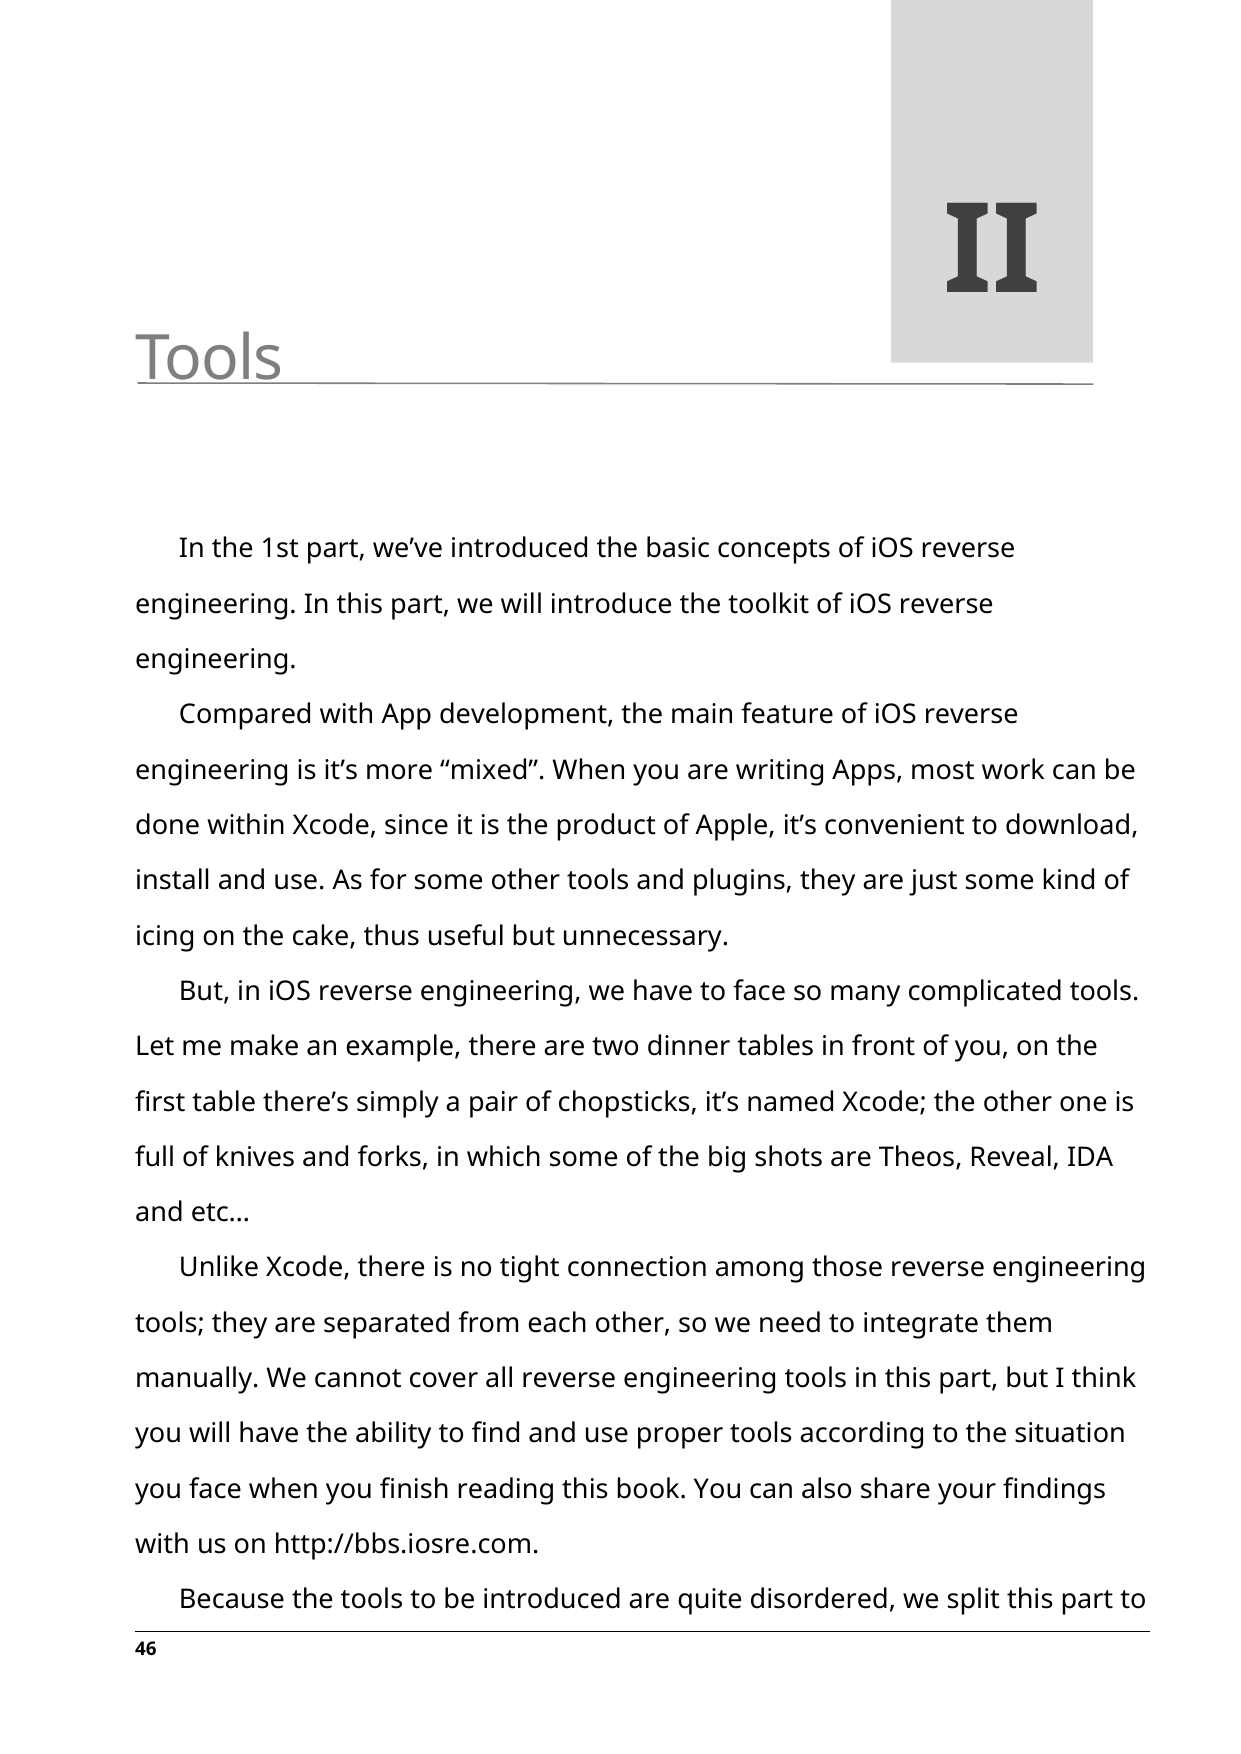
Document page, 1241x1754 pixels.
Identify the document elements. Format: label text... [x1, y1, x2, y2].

text Unlike Xcode, there is no tight connection among those reverse engineering tools; they are separated from each other, so we need to integrate them manually. We cannot cover all reverse engineering tools in this part, but I think you will have the ability to find and use proper tools according to the situation you face when you finish reading this book. You can also share your findings with us on http://bbs.iosre.com. [135, 1248, 1150, 1561]
subtitle Tools [135, 312, 1150, 398]
text But, in iOS reverse engineering, we have to face so many complicated tools. Let me make an example, there are two dinner tables in front of you, on the first table there’s simply a pair of chopsticks, it’s named Xcode; the other one is full of knives and forks, in which some of the big shots are Theos, Reveal, IDA and etc… [135, 971, 1150, 1229]
text Compared with App development, the main feature of iOS reverse engineering is it’s more “mixed”. When you are writing Apps, most work can be done within Xcode, since it is the product of Apple, it’s convenient to download, install and use. As for some other tools and plugins, they are just some kind of icing on the cake, thus useful but unnecessary. [135, 695, 1150, 953]
text In the 1st part, we’ve introduced the basic concepts of iOS reverse engineering. In this part, we will introduce the toolkit of iOS reverse engineering. [135, 529, 1150, 676]
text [135, 1580, 1150, 1617]
